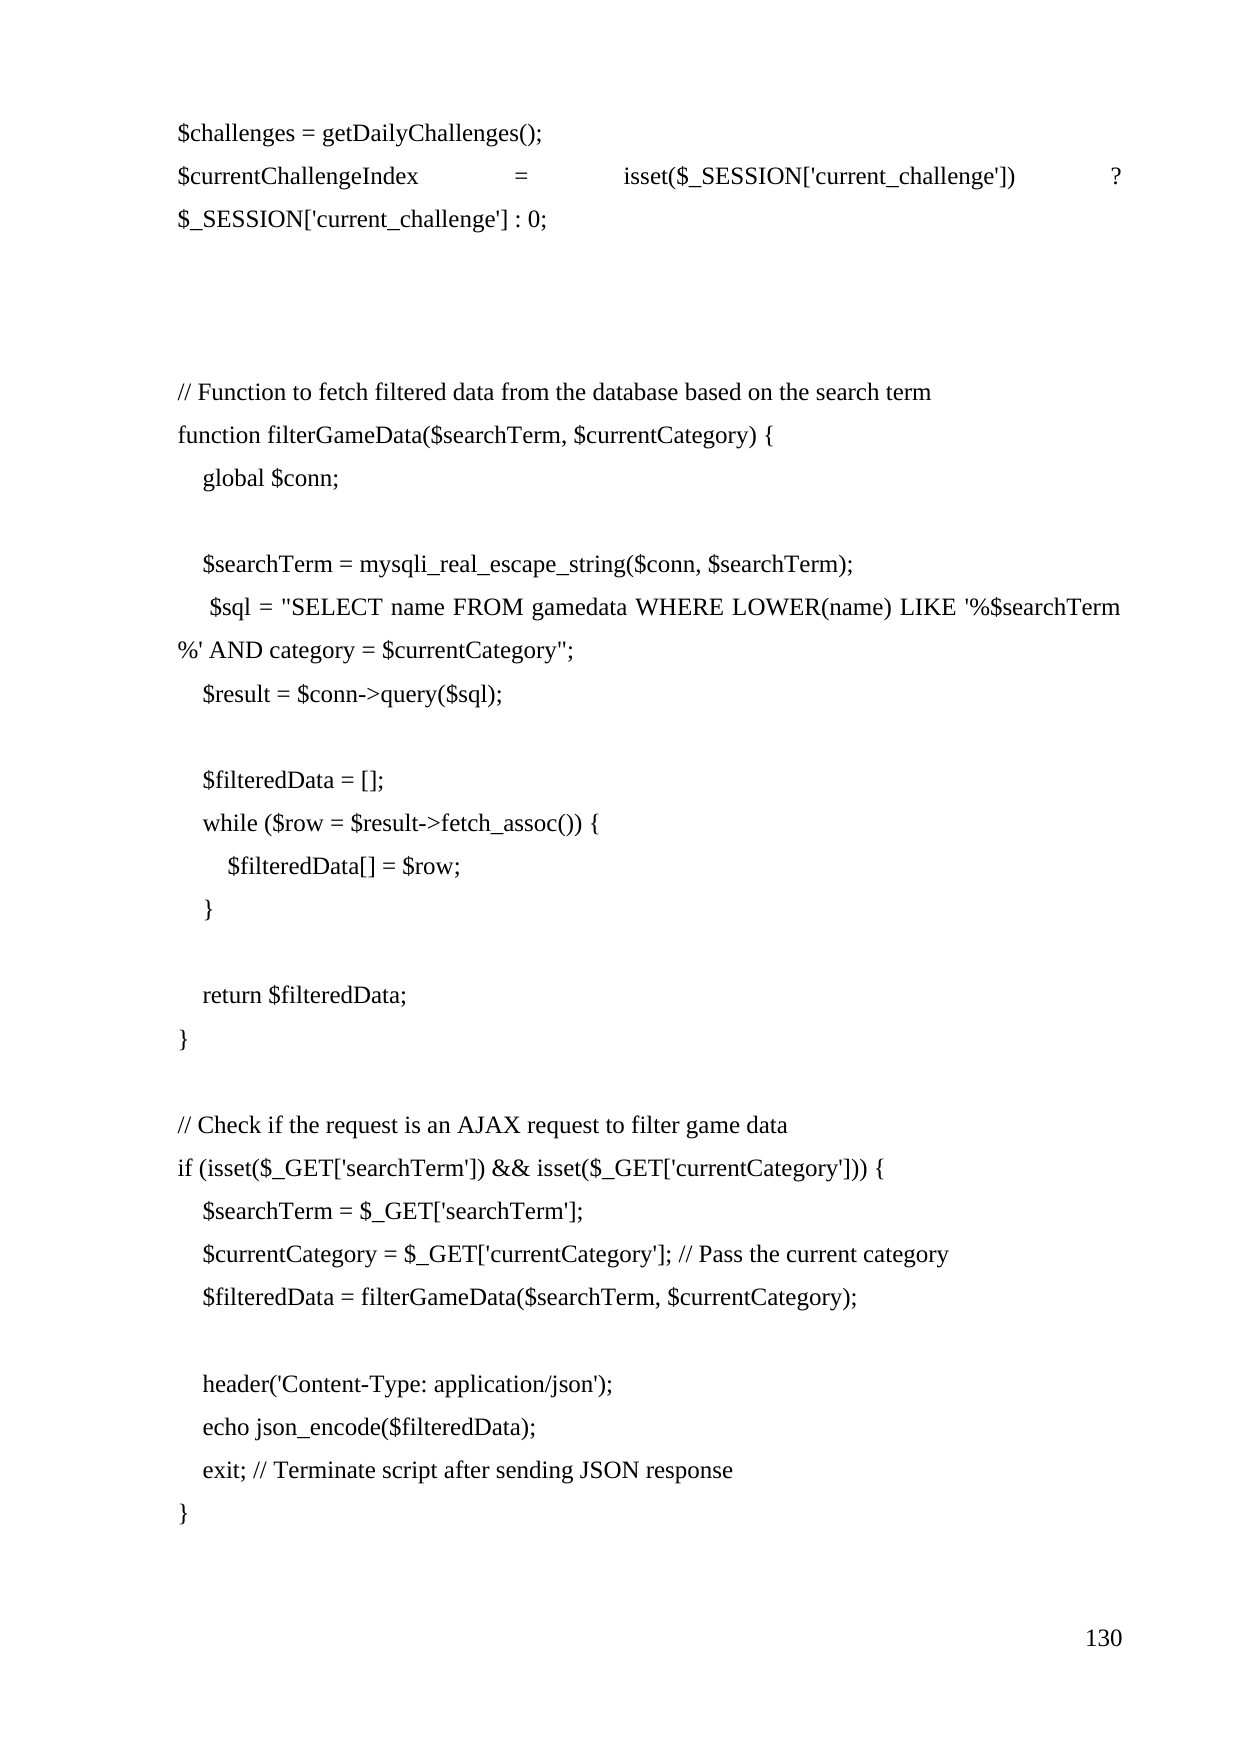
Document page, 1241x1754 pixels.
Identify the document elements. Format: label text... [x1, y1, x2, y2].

text global $conn; [177, 463, 1122, 492]
text while ($row = $result->fetch_assoc()) { [177, 808, 1122, 837]
text $filteredData[] = $row; [177, 851, 1122, 880]
text $challenges = getDailyChallenges(); [177, 118, 1122, 147]
text } [177, 1024, 1122, 1052]
text $sql = "SELECT name FROM gamedata WHERE LOWER(name) LIKE '%$searchTerm%' AND category = $currentCategory"; [177, 592, 1122, 664]
text $filteredData = filterGameData($searchTerm, $currentCategory); [177, 1282, 1122, 1311]
text exit; // Terminate script after sending JSON response [177, 1455, 1122, 1484]
text $result = $conn->query($sql); [177, 679, 1122, 707]
text header('Content-Type: application/json'); [177, 1369, 1122, 1397]
text function filterGameData($searchTerm, $currentCategory) { [177, 420, 1122, 449]
text $currentChallengeIndex = isset($_SESSION['current_challenge']) ? $_SESSION['current_challenge'] : 0; [177, 161, 1122, 233]
text return $filteredData; [177, 981, 1122, 1009]
text $searchTerm = mysqli_real_escape_string($conn, $searchTerm); [177, 549, 1122, 578]
text } [177, 894, 1122, 923]
text } [177, 1498, 1122, 1527]
text // Function to fetch filtered data from the database based on the search term [177, 377, 1122, 406]
text $filteredData = []; [177, 765, 1122, 794]
text $currentCategory = $_GET['currentCategory']; // Pass the current category [177, 1239, 1122, 1268]
text echo json_encode($filteredData); [177, 1412, 1122, 1441]
text $searchTerm = $_GET['searchTerm']; [177, 1196, 1122, 1225]
text if (isset($_GET['searchTerm']) && isset($_GET['currentCategory'])) { [177, 1153, 1122, 1182]
text // Check if the request is an AJAX request to filter game data [177, 1110, 1122, 1139]
